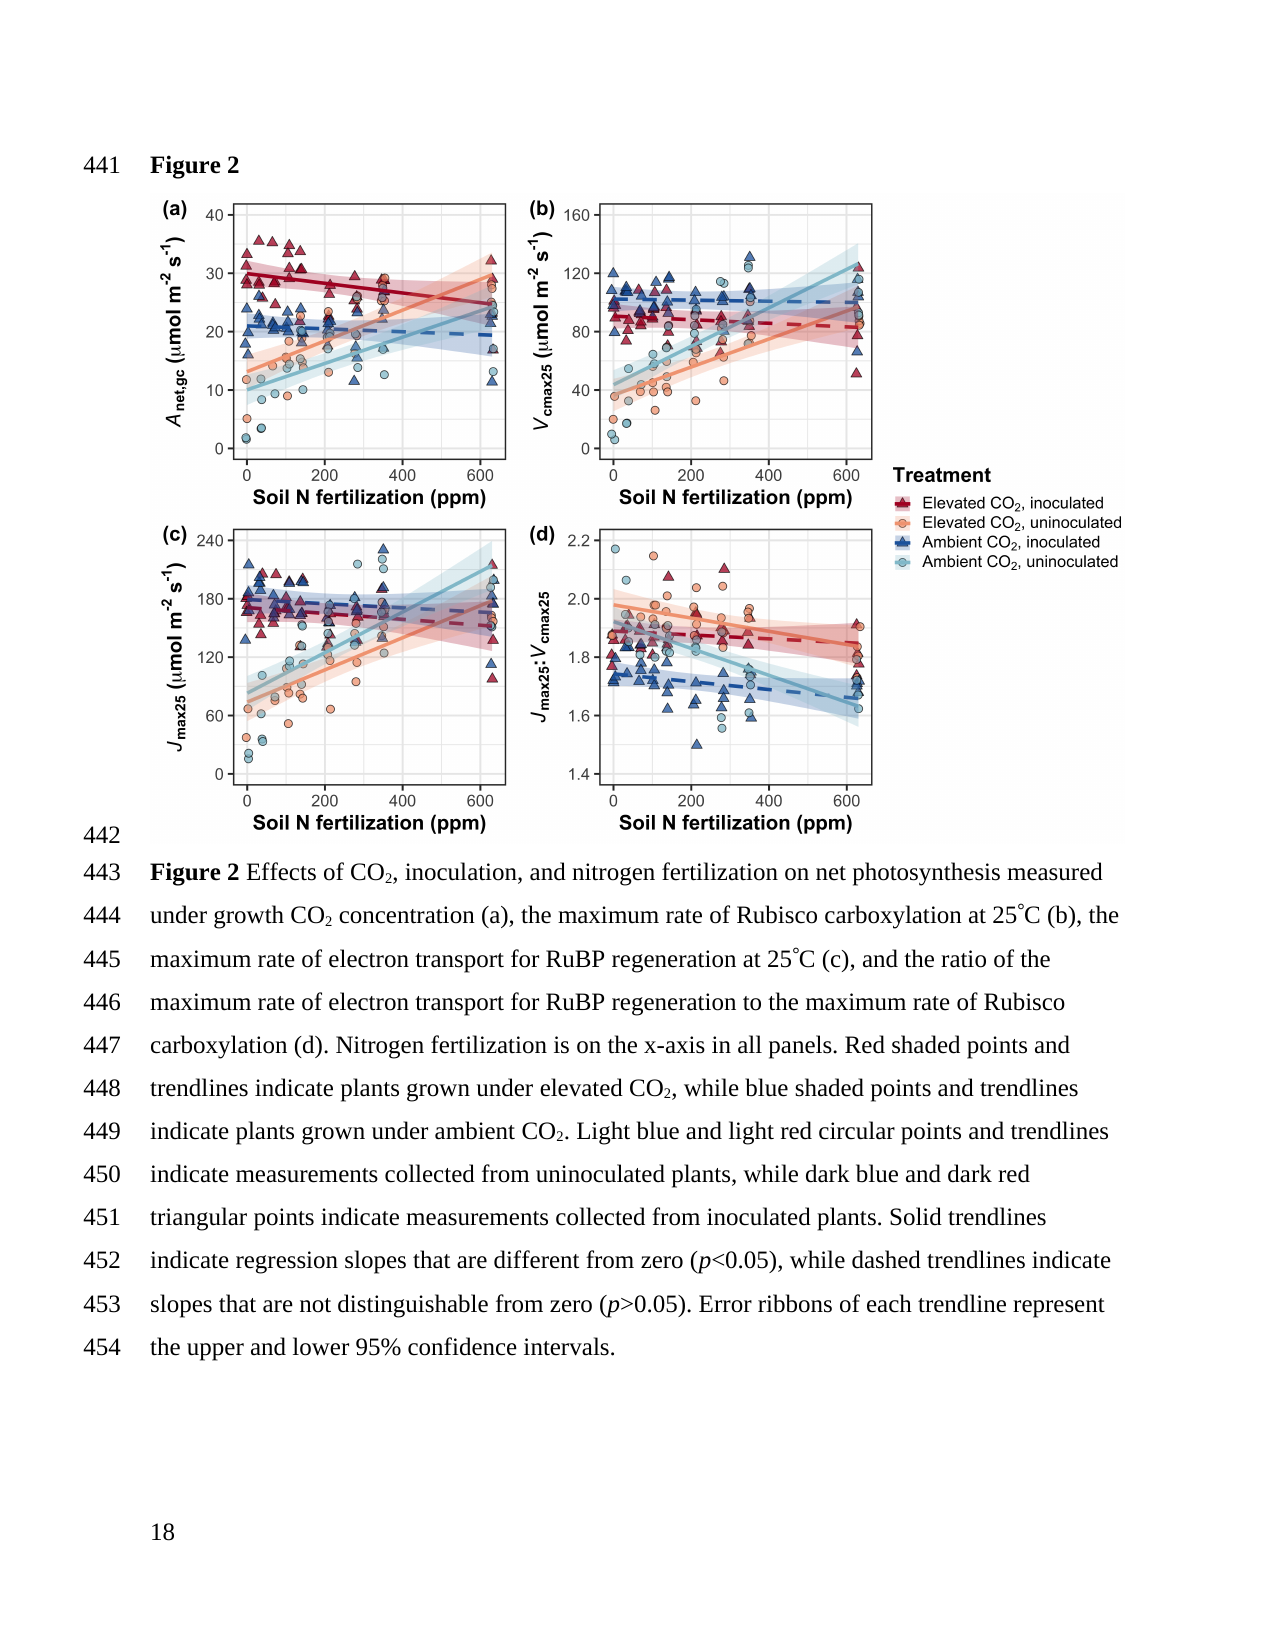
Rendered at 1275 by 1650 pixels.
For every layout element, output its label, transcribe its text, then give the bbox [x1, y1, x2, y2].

picture [150, 193, 1125, 844]
text Figure 2 Effects of CO2, inoculation, and nitrogen fertilization on net photosynthesis measured under growth CO2 concentration (a), the maximum rate of Rubisco carboxylation at 25C (b), the maximum rate of electron transport for RuBP regeneration at 25C (c), and the ratio of the maximum rate of electron transport for RuBP regeneration to the maximum rate of Rubisco carboxylation (d). Nitrogen fertilization is on the x-axis in all panels. Red shaded points and trendlines indicate plants grown under elevated CO2, while blue shaded points and trendlines indicate plants grown under ambient CO2. Light blue and light red circular points and trendlines indicate measurements collected from uninoculated plants, while dark blue and dark red triangular points indicate measurements collected from inoculated plants. Solid trendlines indicate regression slopes that are different from zero (p<0.05), while dashed trendlines indicate slopes that are not distinguishable from zero (p>0.05). Error ribbons of each trendline represent the upper and lower 95% confidence intervals. [150, 857, 1125, 1361]
text Figure 2 [150, 150, 1125, 179]
